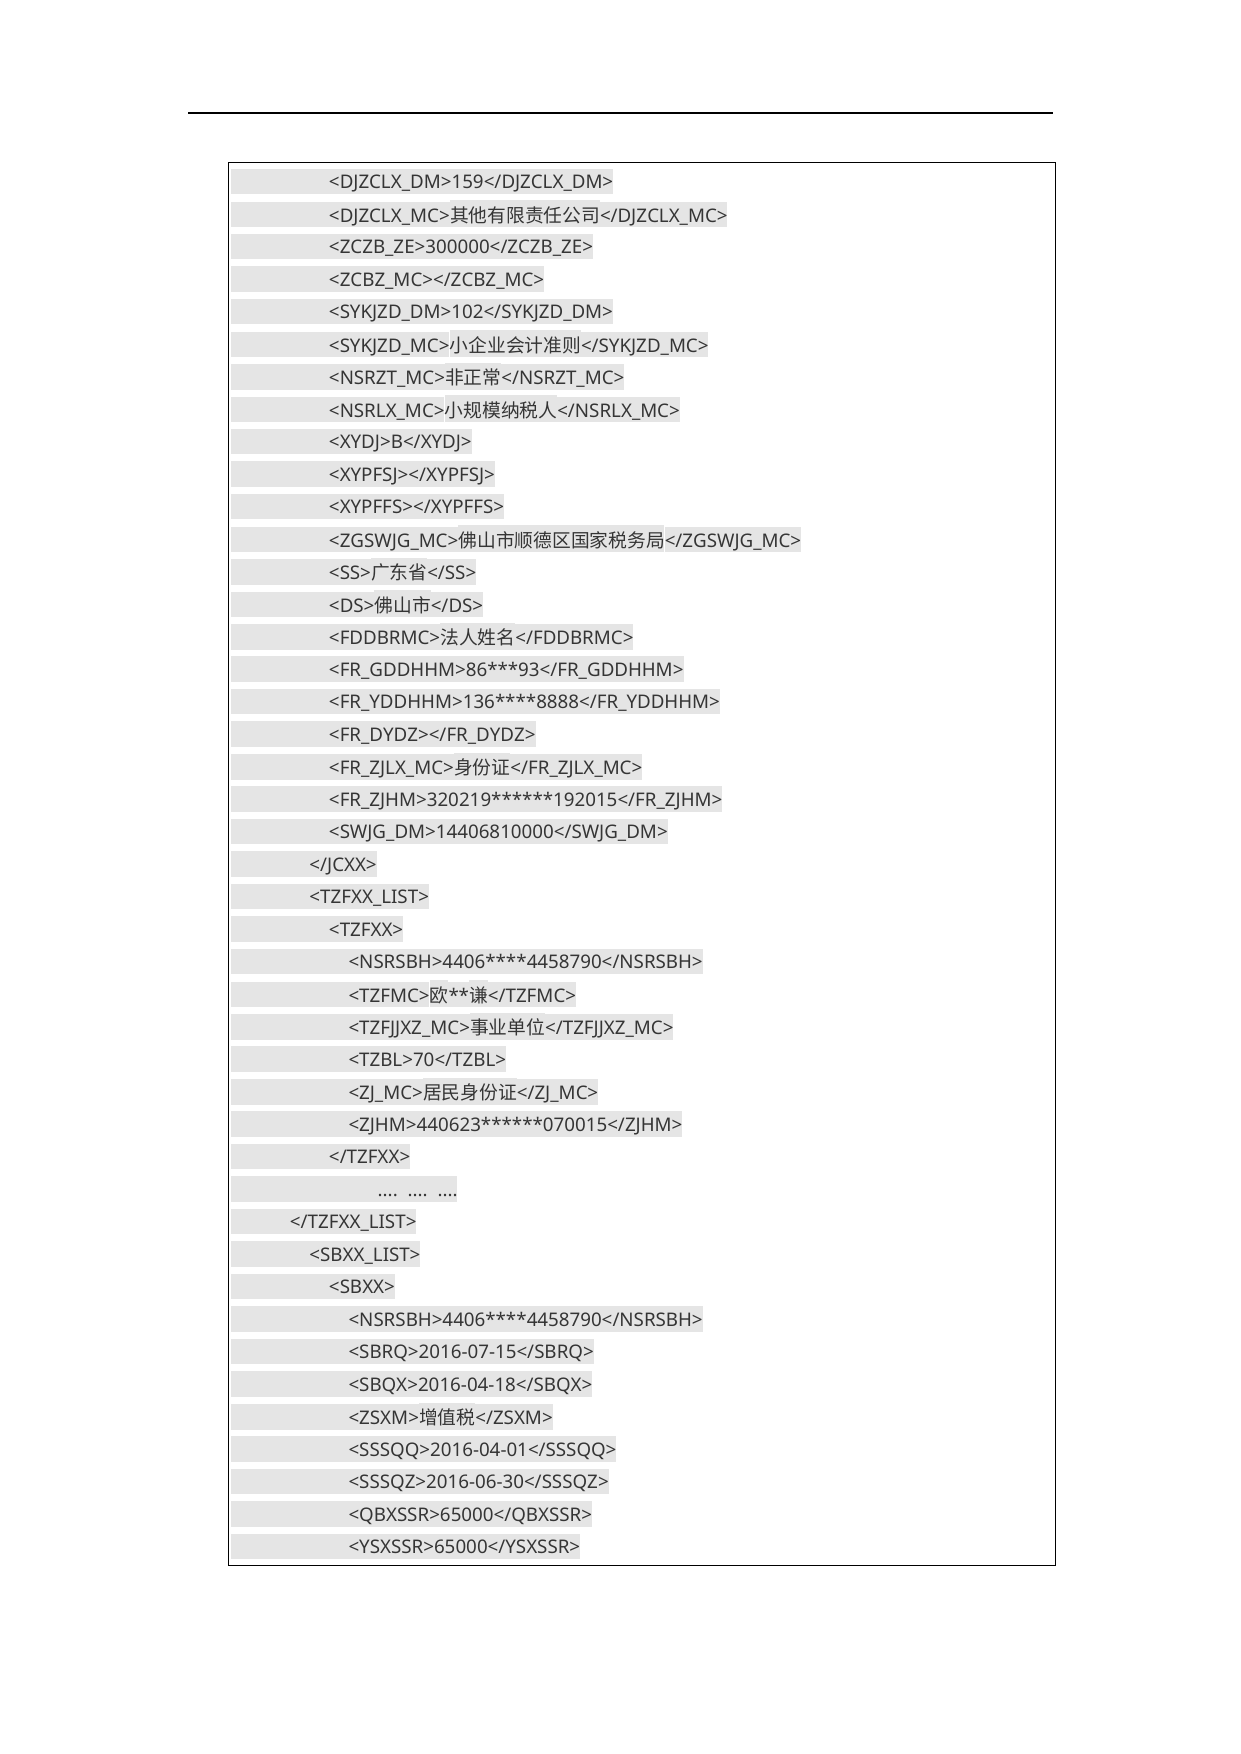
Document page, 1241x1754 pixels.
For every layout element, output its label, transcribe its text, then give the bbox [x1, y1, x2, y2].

text <SWJG_DM>14406810000</SWJG_DM> [229, 812, 1055, 844]
text <XYDJ>B</XYDJ> [229, 422, 1055, 454]
text <DJZCLX_DM>159</DJZCLX_DM> [229, 163, 1055, 194]
text <ZCZB_ZE>300000</ZCZB_ZE> [229, 227, 1055, 259]
text <FR_DYDZ></FR_DYDZ> [229, 714, 1055, 747]
text <ZJHM>440623******070015</ZJHM> [229, 1104, 1055, 1137]
text <ZCBZ_MC></ZCBZ_MC> [229, 259, 1055, 292]
text <ZSXM>增值税</ZSXM> [229, 1397, 1055, 1429]
text <DS>佛山市</DS> [229, 584, 1055, 617]
text <SYKJZD_MC>小企业会计准则</SYKJZD_MC> [229, 324, 1055, 357]
text <TZFJJXZ_MC>事业单位</TZFJJXZ_MC> [229, 1007, 1055, 1039]
text <FR_ZJLX_MC>身份证</FR_ZJLX_MC> [229, 747, 1055, 779]
text <FR_GDDHHM>86***93</FR_GDDHHM> [229, 649, 1055, 682]
text </JCXX> [229, 844, 1055, 877]
text <ZJ_MC>居民身份证</ZJ_MC> [229, 1072, 1055, 1104]
text <FR_ZJHM>320219******192015</FR_ZJHM> [229, 779, 1055, 812]
text <QBXSSR>65000</QBXSSR> [229, 1494, 1055, 1527]
text <NSRSBH>4406****4458790</NSRSBH> [229, 942, 1055, 974]
text <FDDBRMC>法人姓名</FDDBRMC> [229, 617, 1055, 649]
text <SBRQ>2016-07-15</SBRQ> [229, 1332, 1055, 1364]
text <SYKJZD_DM>102</SYKJZD_DM> [229, 292, 1055, 324]
text <SS>广东省</SS> [229, 552, 1055, 584]
text <SBXX_LIST> [229, 1234, 1055, 1267]
text <SSSQZ>2016-06-30</SSSQZ> [229, 1462, 1055, 1494]
text <NSRZT_MC>非正常</NSRZT_MC> [229, 357, 1055, 389]
text <DJZCLX_MC>其他有限责任公司</DJZCLX_MC> [229, 194, 1055, 227]
text <TZBL>70</TZBL> [229, 1039, 1055, 1072]
text </TZFXX_LIST> [229, 1202, 1055, 1234]
text <SBXX> [229, 1267, 1055, 1299]
text </TZFXX> [229, 1137, 1055, 1169]
text <FR_YDDHHM>136****8888</FR_YDDHHM> [229, 682, 1055, 714]
text <ZGSWJG_MC>佛山市顺德区国家税务局</ZGSWJG_MC> [229, 519, 1055, 552]
text <TZFXX_LIST> [229, 877, 1055, 909]
text <XYPFSJ></XYPFSJ> [229, 454, 1055, 487]
text <SBQX>2016-04-18</SBQX> [229, 1364, 1055, 1397]
text <TZFMC>欧**谦</TZFMC> [229, 974, 1055, 1007]
text <TZFXX> [229, 909, 1055, 942]
text <NSRSBH>4406****4458790</NSRSBH> [229, 1299, 1055, 1332]
text <YSXSSR>65000</YSXSSR> [229, 1527, 1055, 1565]
text <NSRLX_MC>小规模纳税人</NSRLX_MC> [229, 389, 1055, 422]
text <XYPFFS></XYPFFS> [229, 487, 1055, 519]
text .... .... .... [229, 1169, 1055, 1202]
text <SSSQQ>2016-04-01</SSSQQ> [229, 1429, 1055, 1462]
